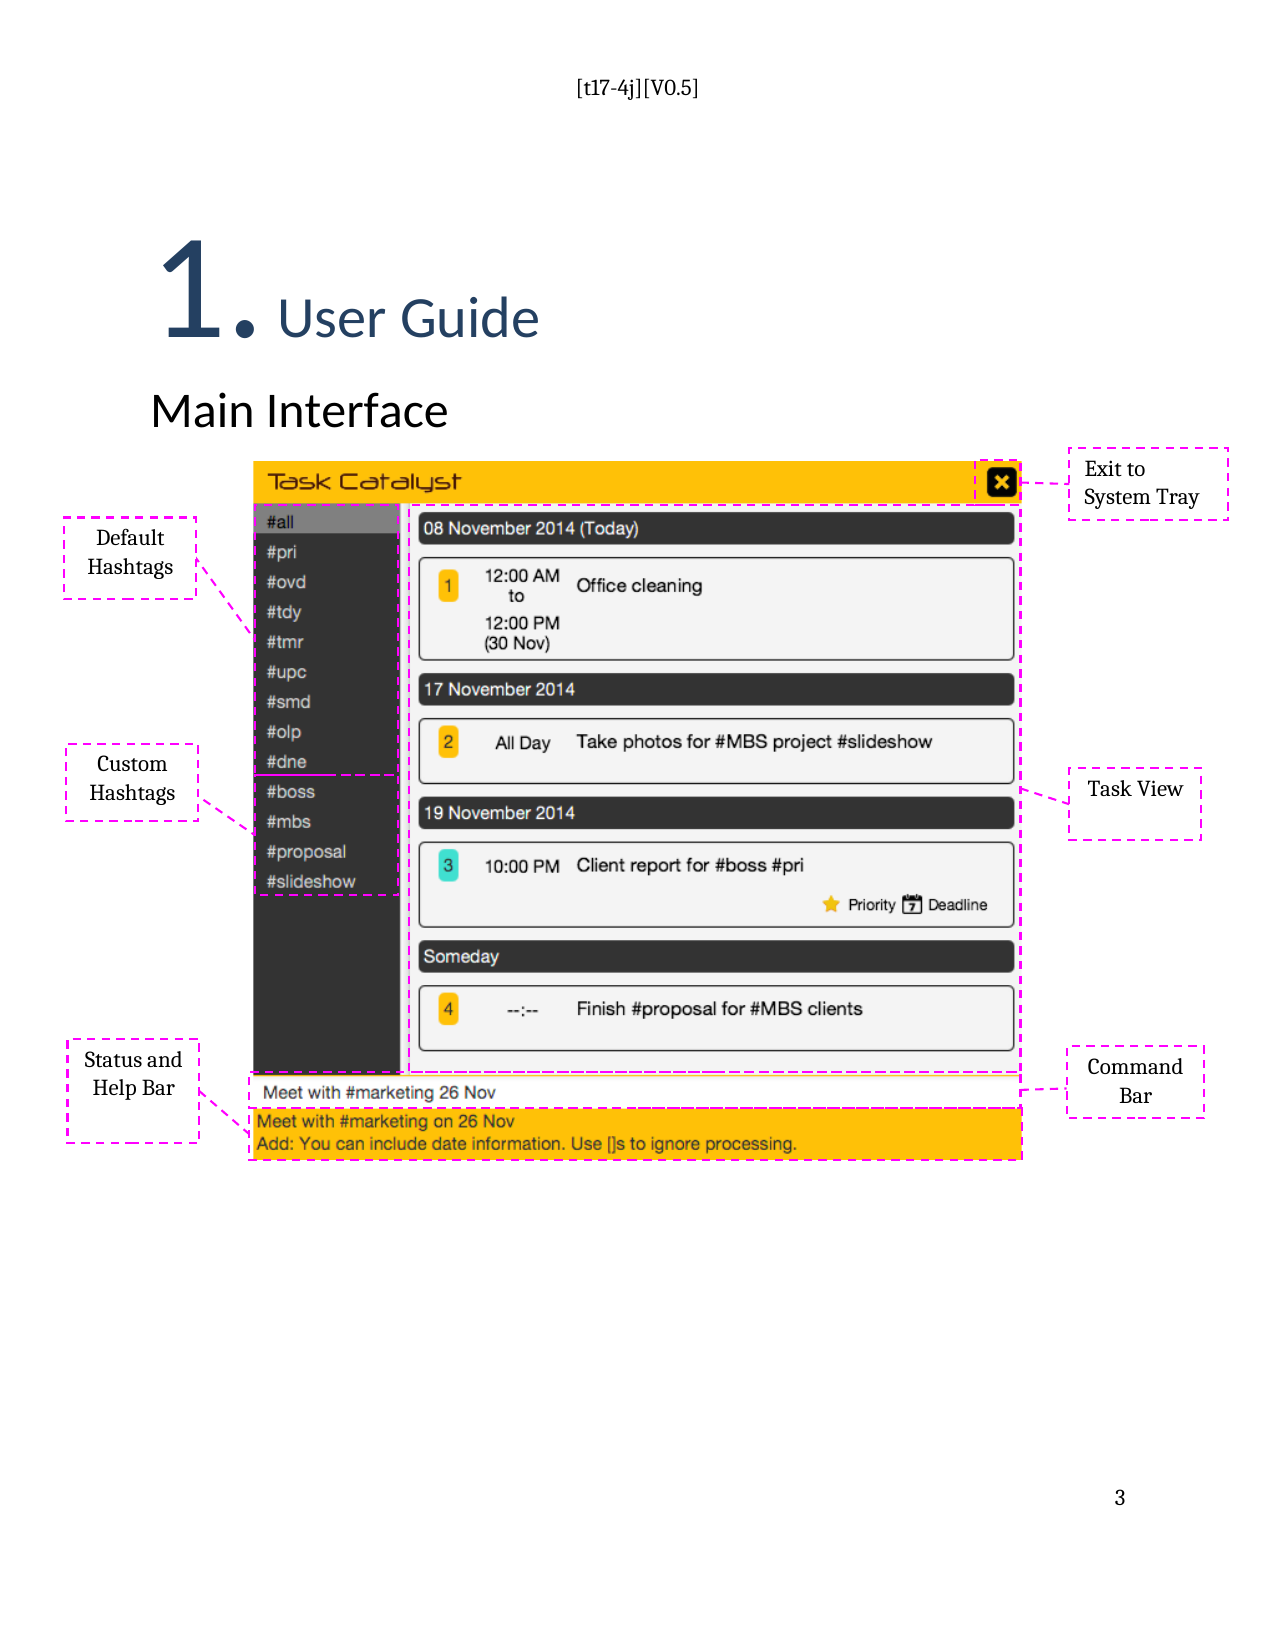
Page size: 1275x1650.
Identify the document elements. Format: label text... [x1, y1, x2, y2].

text Main Interface [150, 379, 1125, 440]
subtitle 1. User Guide [150, 192, 1125, 375]
picture [253, 461, 1022, 1160]
